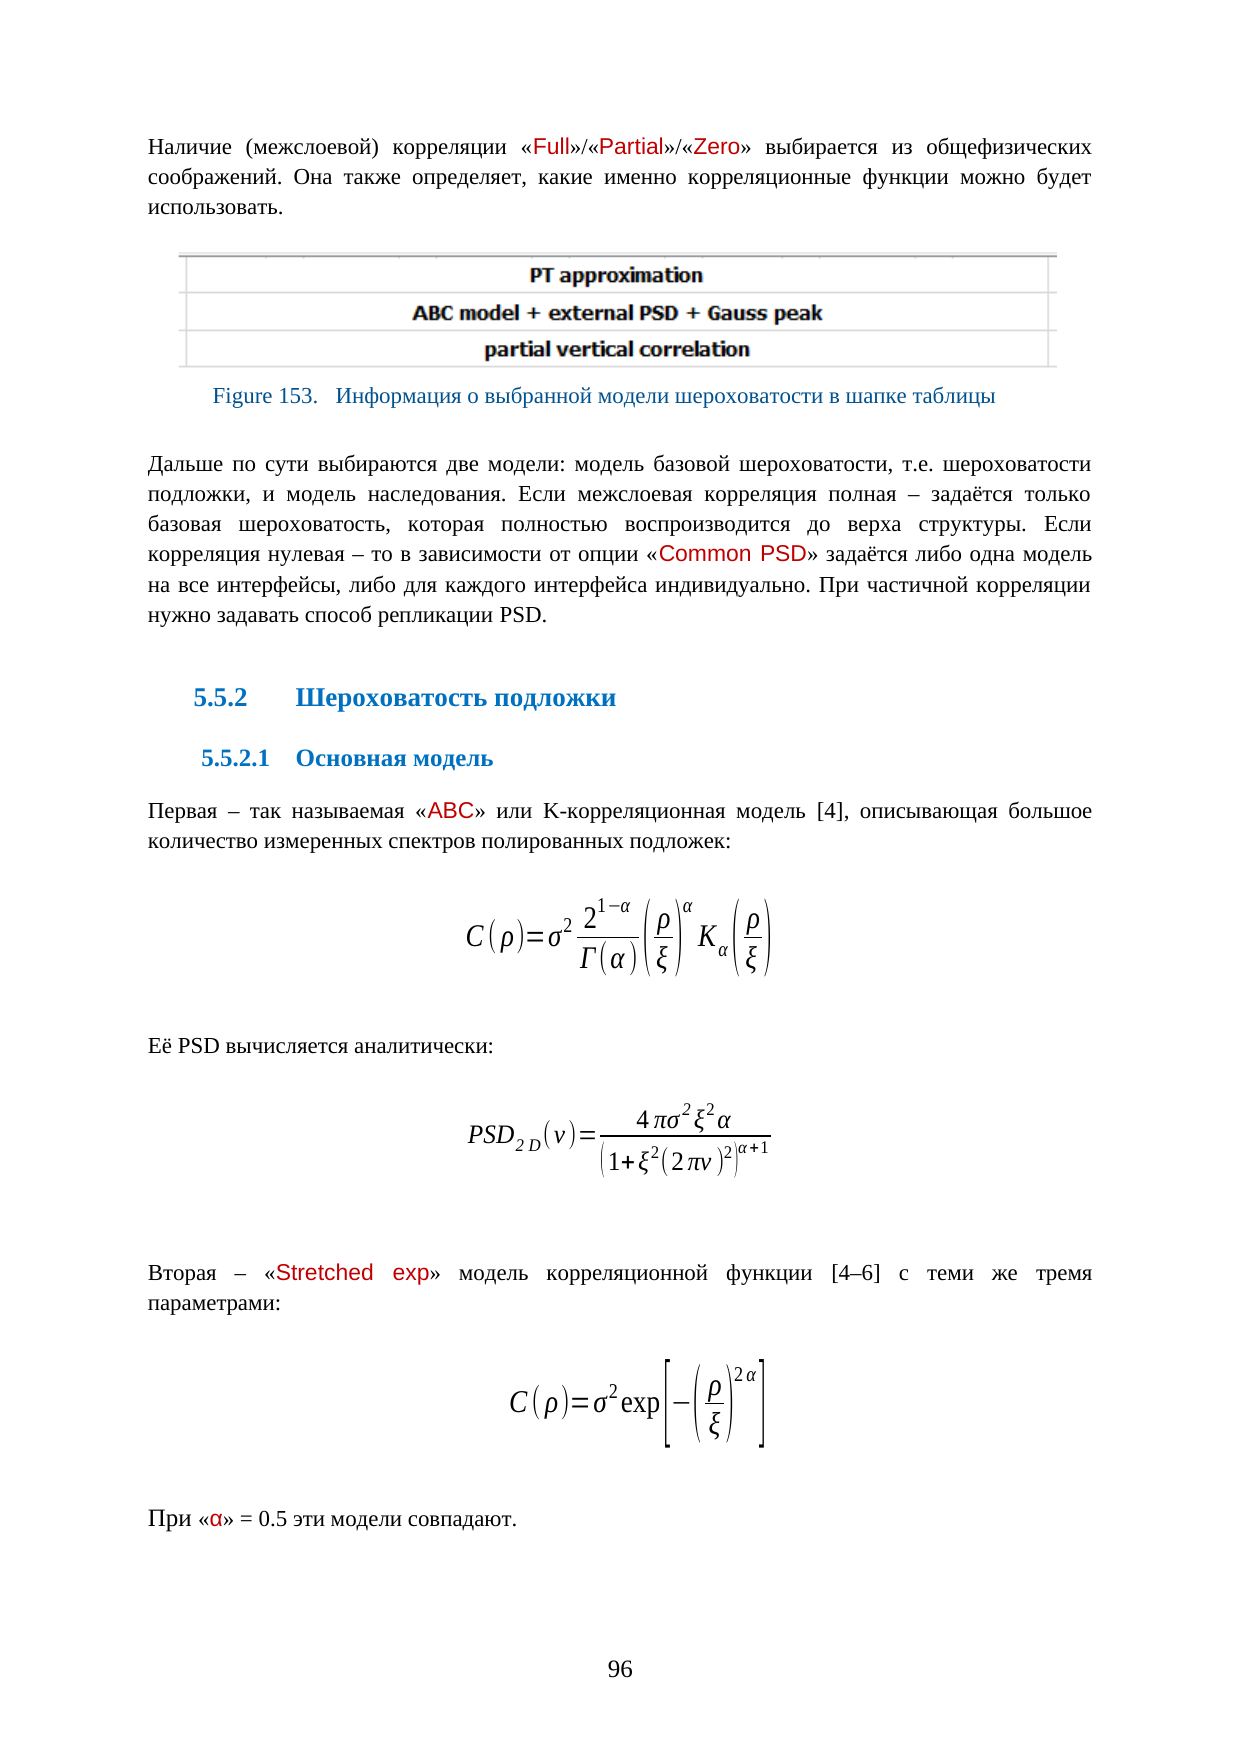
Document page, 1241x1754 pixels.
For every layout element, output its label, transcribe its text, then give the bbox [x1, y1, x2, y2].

picture [178, 252, 1057, 374]
text Её PSD вычисляется аналитически: [148, 1032, 1093, 1059]
subtitle Основная модель [201, 743, 1093, 772]
subtitle Шероховатость подложки [193, 681, 1093, 712]
text Первая – так называемая «ABC» или K-корреляционная модель [4], описывающая большое количество измеренных спектров полированных подложек: [148, 797, 1093, 854]
text Вторая – «Stretched exp» модель корреляционной функции [4–6] с теми же тремя параметрами: [148, 1259, 1093, 1316]
text Наличие (межслоевой) корреляции «Full»/«Partial»/«Zero» выбирается из общефизических соображений. Она также определяет, какие именно корреляционные функции можно будет использовать. [148, 133, 1093, 220]
text Дальше по сути выбираются две модели: модель базовой шероховатости, т.е. шероховатости подложки, и модель наследования. Если межслоевая корреляция полная – задаётся только базовая шероховатость, которая полностью воспроизводится до верха структуры. Если корреляция нулевая – то в зависимости от опции «Common PSD» задаётся либо одна модель на все интерфейсы, либо для каждого интерфейса индивидуально. При частичной корреляции нужно задавать способ репликации PSD. [148, 450, 1093, 627]
text При «α» = 0.5 эти модели совпадают. [148, 1503, 1093, 1532]
